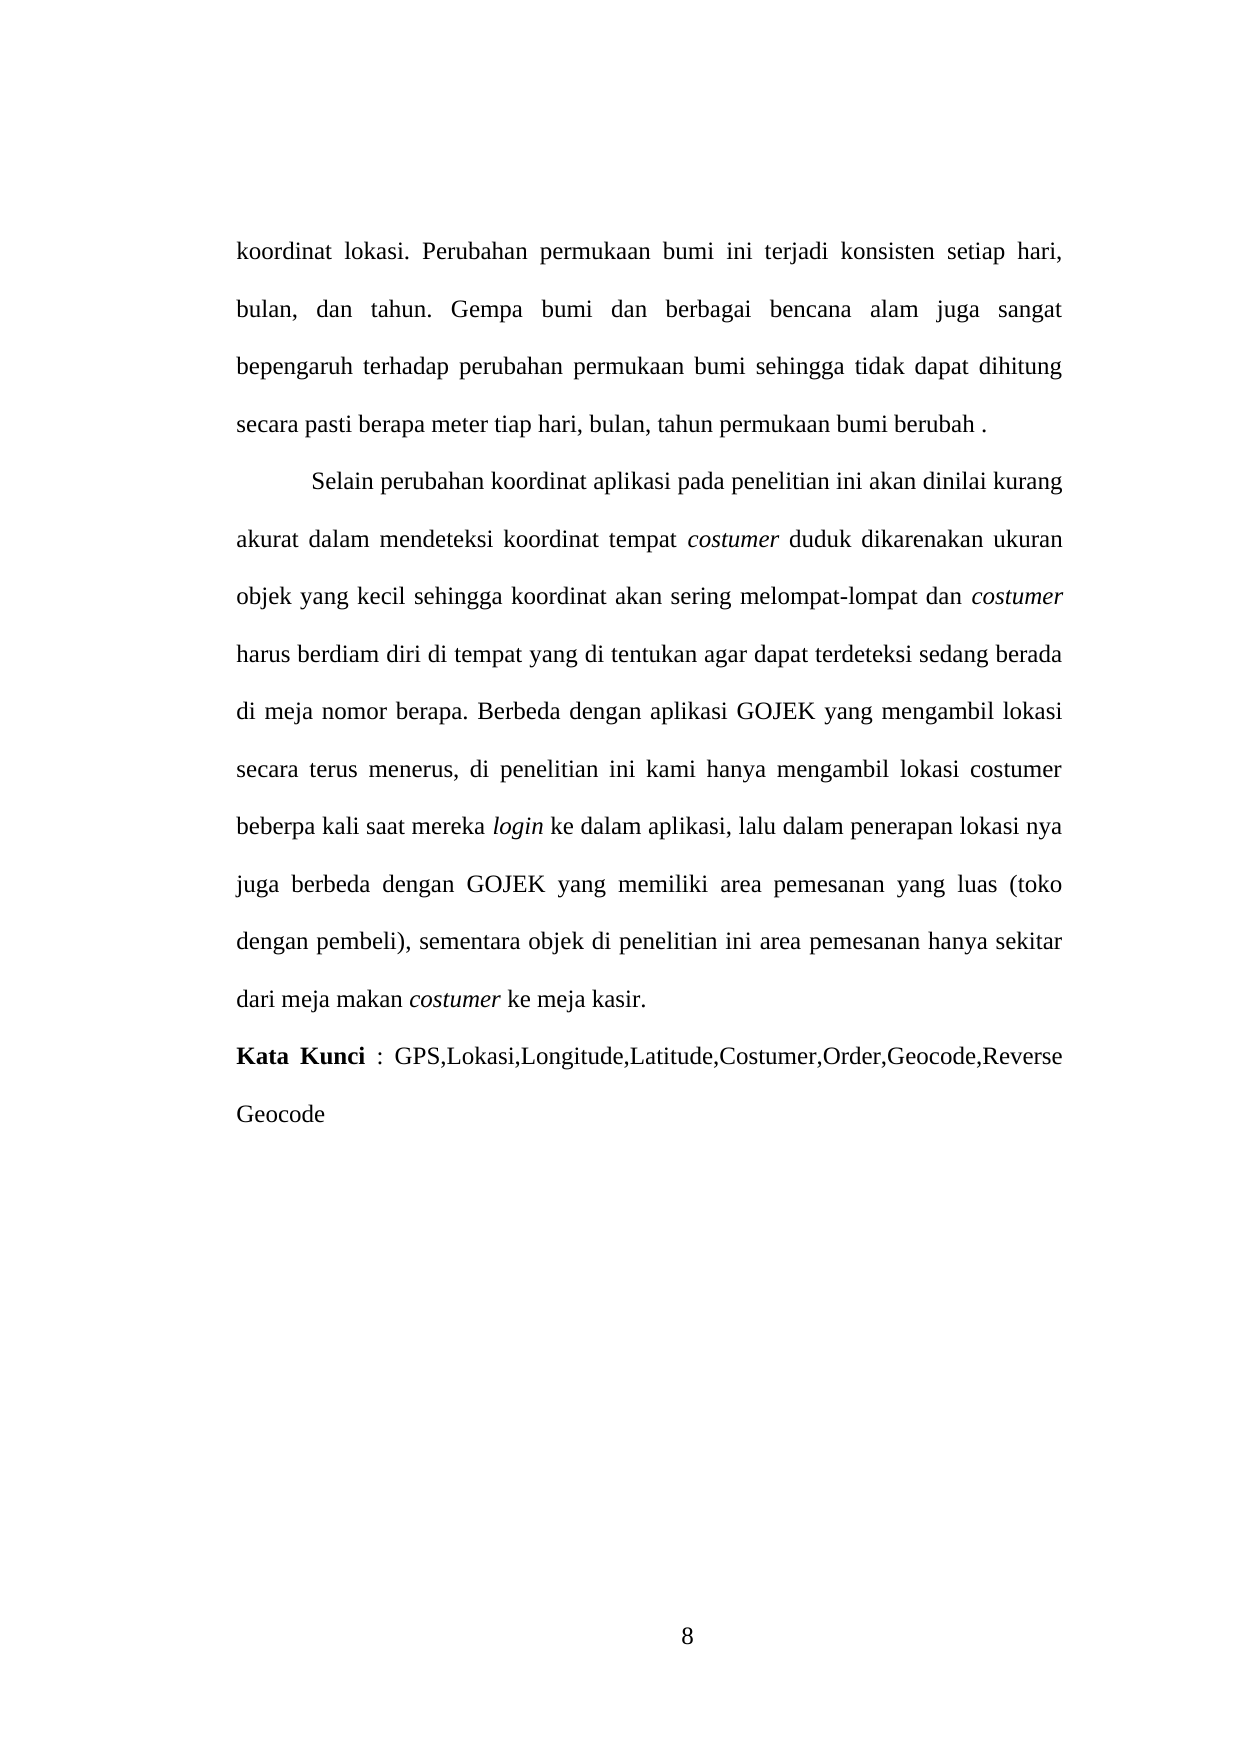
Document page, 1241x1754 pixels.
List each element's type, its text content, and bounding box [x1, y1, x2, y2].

text Kata Kunci : GPS,Lokasi,Longitude,Latitude,Costumer,Order,Geocode,Reverse Geocode [236, 1041, 1063, 1127]
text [236, 236, 1063, 437]
text Selain perubahan koordinat aplikasi pada penelitian ini akan dinilai kurang akurat dalam mendeteksi koordinat tempat costumer duduk dikarenakan ukuran objek yang kecil sehingga koordinat akan sering melompat-lompat dan costumer harus berdiam diri di tempat yang di tentukan agar dapat terdeteksi sedang berada di meja nomor berapa. Berbeda dengan aplikasi GOJEK yang mengambil lokasi secara terus menerus, di penelitian ini kami hanya mengambil lokasi costumer beberpa kali saat mereka login ke dalam aplikasi, lalu dalam penerapan lokasi nya juga berbeda dengan GOJEK yang memiliki area pemesanan yang luas (toko dengan pembeli), sementara objek di penelitian ini area pemesanan hanya sekitar dari meja makan costumer ke meja kasir. [236, 466, 1063, 1012]
